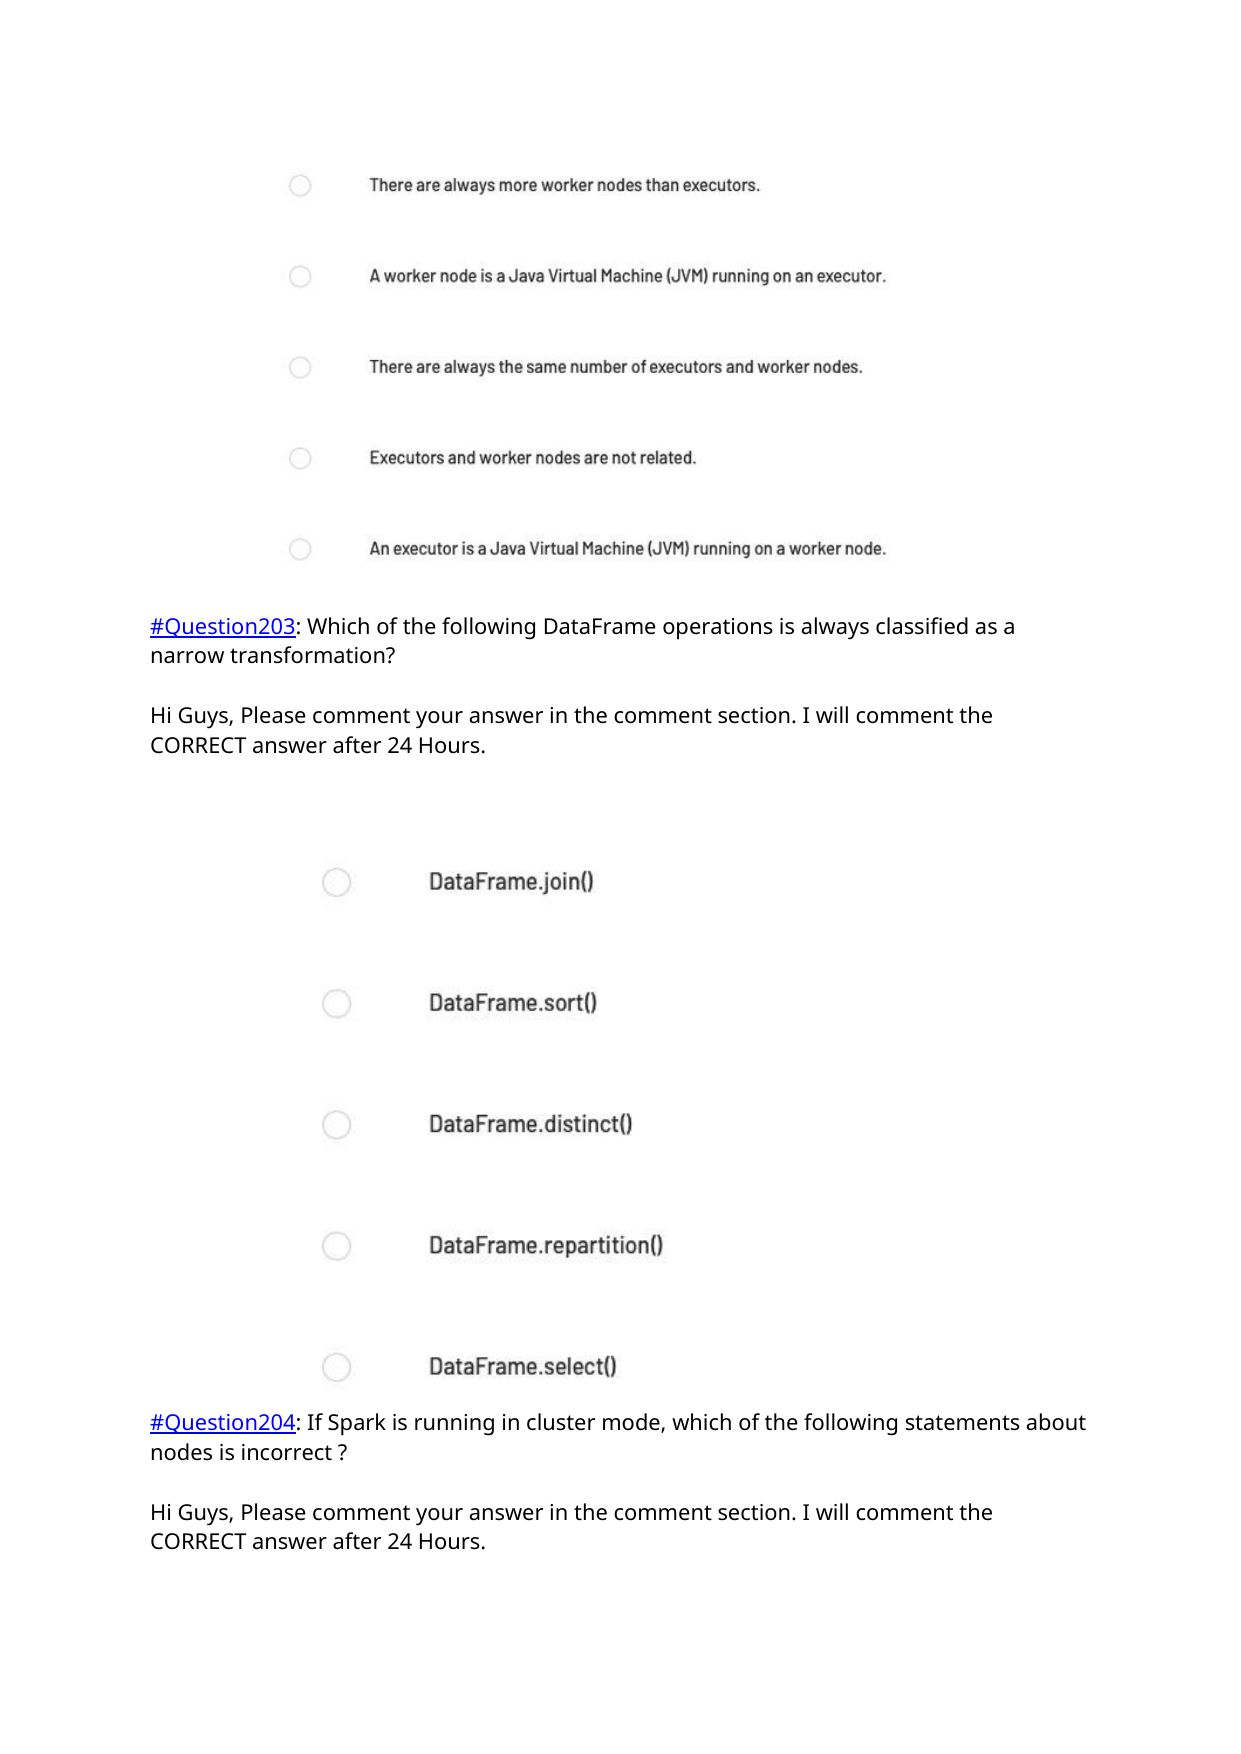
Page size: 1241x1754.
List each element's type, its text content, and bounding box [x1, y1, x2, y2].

picture [150, 849, 1087, 1408]
picture [150, 150, 1087, 611]
text #Question203: Which of the following DataFrame operations is always classified as a narrow transformation? Hi Guys, Please comment your answer in the comment section. I will comment the CORRECT answer after 24 Hours. [150, 611, 1090, 849]
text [150, 1407, 1090, 1586]
